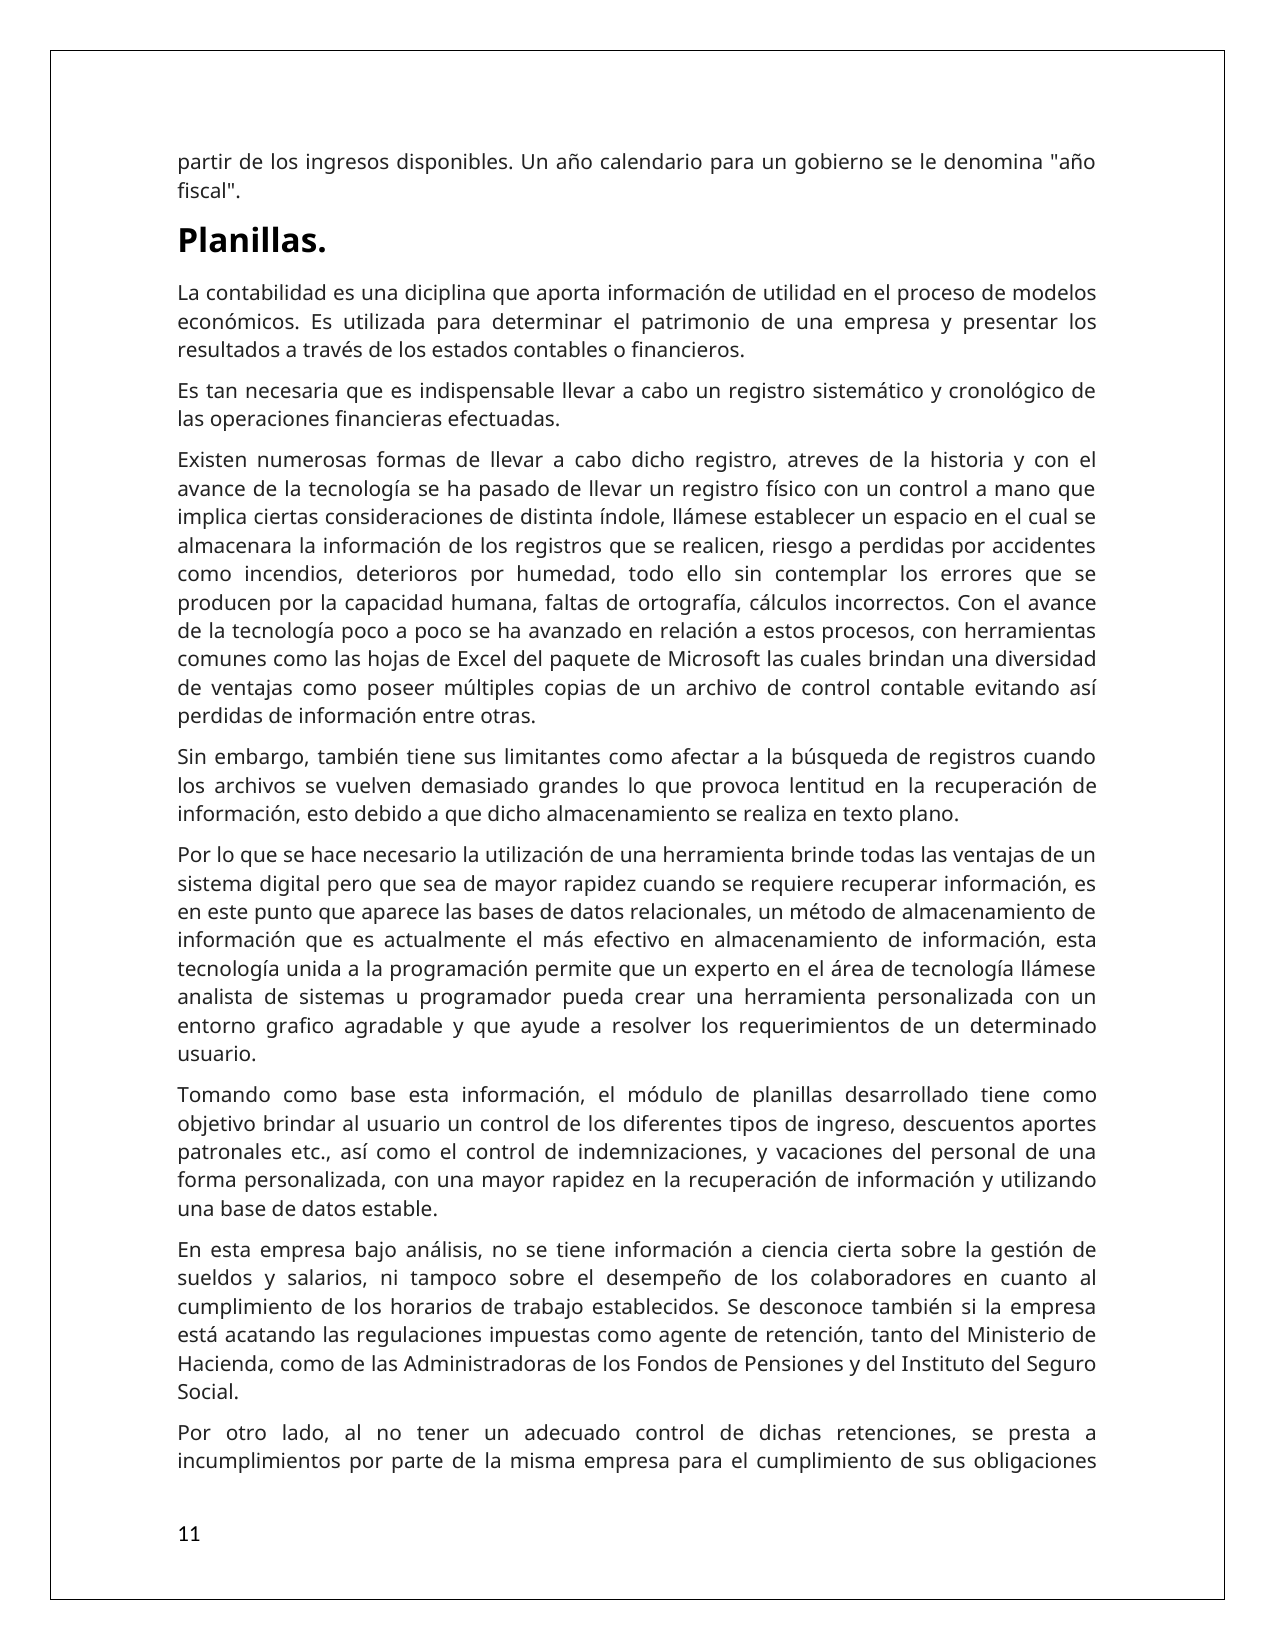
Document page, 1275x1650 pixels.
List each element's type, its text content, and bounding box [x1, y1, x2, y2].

subtitle Planillas. [177, 217, 1098, 262]
text Sin embargo, también tiene sus limitantes como afectar a la búsqueda de registros cuando los archivos se vuelven demasiado grandes lo que provoca lentitud en la recuperación de información, esto debido a que dicho almacenamiento se realiza en texto plano. [177, 742, 1098, 828]
text Por lo que se hace necesario la utilización de una herramienta brinde todas las ventajas de un sistema digital pero que sea de mayor rapidez cuando se requiere recuperar información, es en este punto que aparece las bases de datos relacionales, un método de almacenamiento de información que es actualmente el más efectivo en almacenamiento de información, esta tecnología unida a la programación permite que un experto en el área de tecnología llámese analista de sistemas u programador pueda crear una herramienta personalizada con un entorno grafico agradable y que ayude a resolver los requerimientos de un determinado usuario. [177, 840, 1098, 1068]
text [177, 147, 1098, 204]
text Es tan necesaria que es indispensable llevar a cabo un registro sistemático y cronológico de las operaciones financieras efectuadas. [177, 376, 1098, 433]
text Tomando como base esta información, el módulo de planillas desarrollado tiene como objetivo brindar al usuario un control de los diferentes tipos de ingreso, descuentos aportes patronales etc., así como el control de indemnizaciones, y vacaciones del personal de una forma personalizada, con una mayor rapidez en la recuperación de información y utilizando una base de datos estable. [177, 1080, 1098, 1222]
text La contabilidad es una diciplina que aporta información de utilidad en el proceso de modelos económicos. Es utilizada para determinar el patrimonio de una empresa y presentar los resultados a través de los estados contables o financieros. [177, 278, 1098, 364]
text En esta empresa bajo análisis, no se tiene información a ciencia cierta sobre la gestión de sueldos y salarios, ni tampoco sobre el desempeño de los colaboradores en cuanto al cumplimiento de los horarios de trabajo establecidos. Se desconoce también si la empresa está acatando las regulaciones impuestas como agente de retención, tanto del Ministerio de Hacienda, como de las Administradoras de los Fondos de Pensiones y del Instituto del Seguro Social. [177, 1235, 1098, 1406]
text Existen numerosas formas de llevar a cabo dicho registro, atreves de la historia y con el avance de la tecnología se ha pasado de llevar un registro físico con un control a mano que implica ciertas consideraciones de distinta índole, llámese establecer un espacio en el cual se almacenara la información de los registros que se realicen, riesgo a perdidas por accidentes como incendios, deterioros por humedad, todo ello sin contemplar los errores que se producen por la capacidad humana, faltas de ortografía, cálculos incorrectos. Con el avance de la tecnología poco a poco se ha avanzado en relación a estos procesos, con herramientas comunes como las hojas de Excel del paquete de Microsoft las cuales brindan una diversidad de ventajas como poseer múltiples copias de un archivo de control contable evitando así perdidas de información entre otras. [177, 446, 1098, 730]
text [177, 1418, 1098, 1475]
